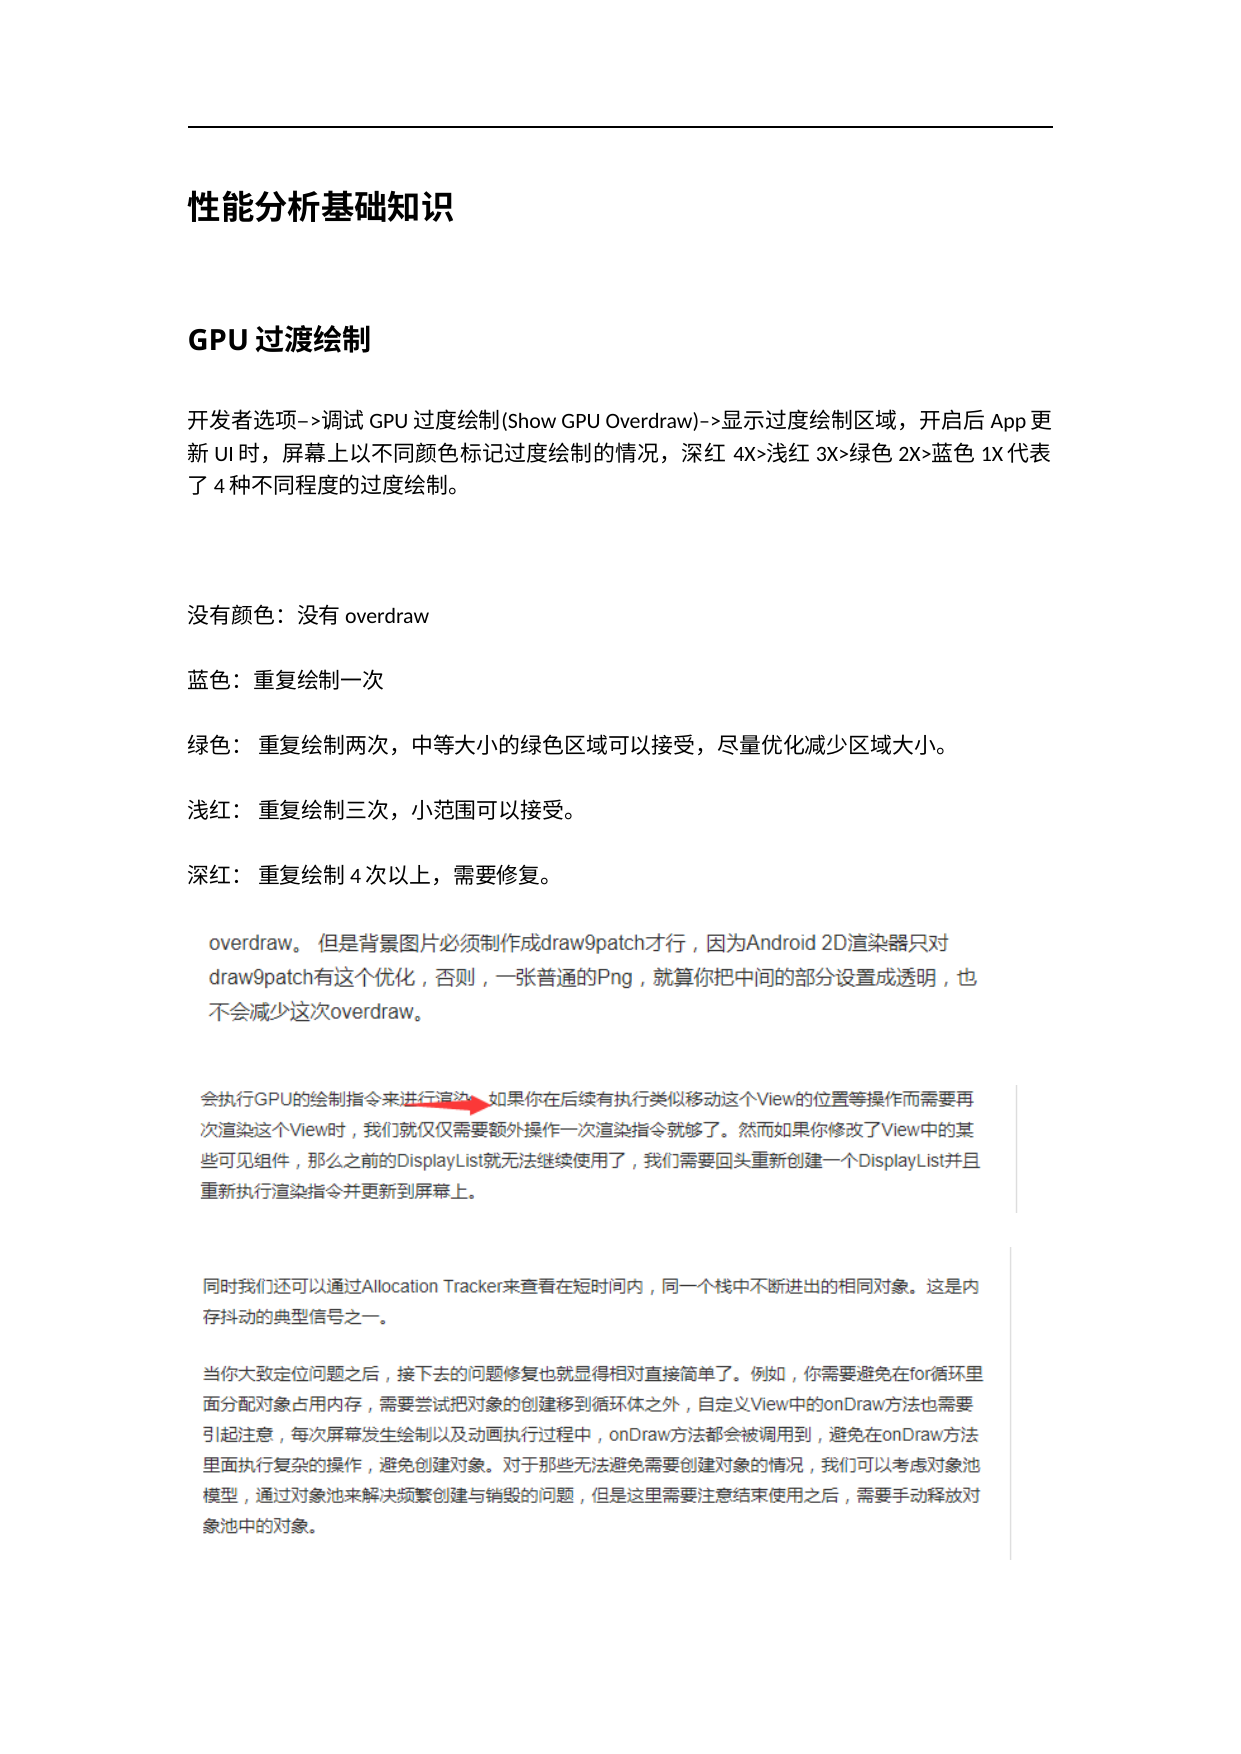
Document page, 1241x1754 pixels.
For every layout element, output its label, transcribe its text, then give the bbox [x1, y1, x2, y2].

text 绿色： 重复绘制两次，中等大小的绿色区域可以接受，尽量优化减少区域大小。 [187, 728, 1053, 760]
picture [187, 1085, 1053, 1213]
text 深红： 重复绘制4次以上，需要修复。 [187, 858, 1053, 890]
text 浅红： 重复绘制三次，小范围可以接受。 [187, 793, 1053, 825]
text 开发者选项–>调试GPU过度绘制(Show GPU Overdraw)–>显示过度绘制区域，开启后App更新UI时，屏幕上以不同颜色标记过度绘制的情况，深红4X>浅红3X>绿色2X>蓝色1X代表了4种不同程度的过度绘制。 [187, 403, 1053, 500]
picture [187, 1247, 1053, 1560]
picture [187, 922, 1053, 1043]
text GPU过渡绘制 [187, 305, 1053, 370]
text 没有颜色：没有overdraw [187, 598, 1053, 630]
text 蓝色：重复绘制一次 [187, 663, 1053, 695]
subtitle 性能分析基础知识 [187, 173, 1053, 238]
